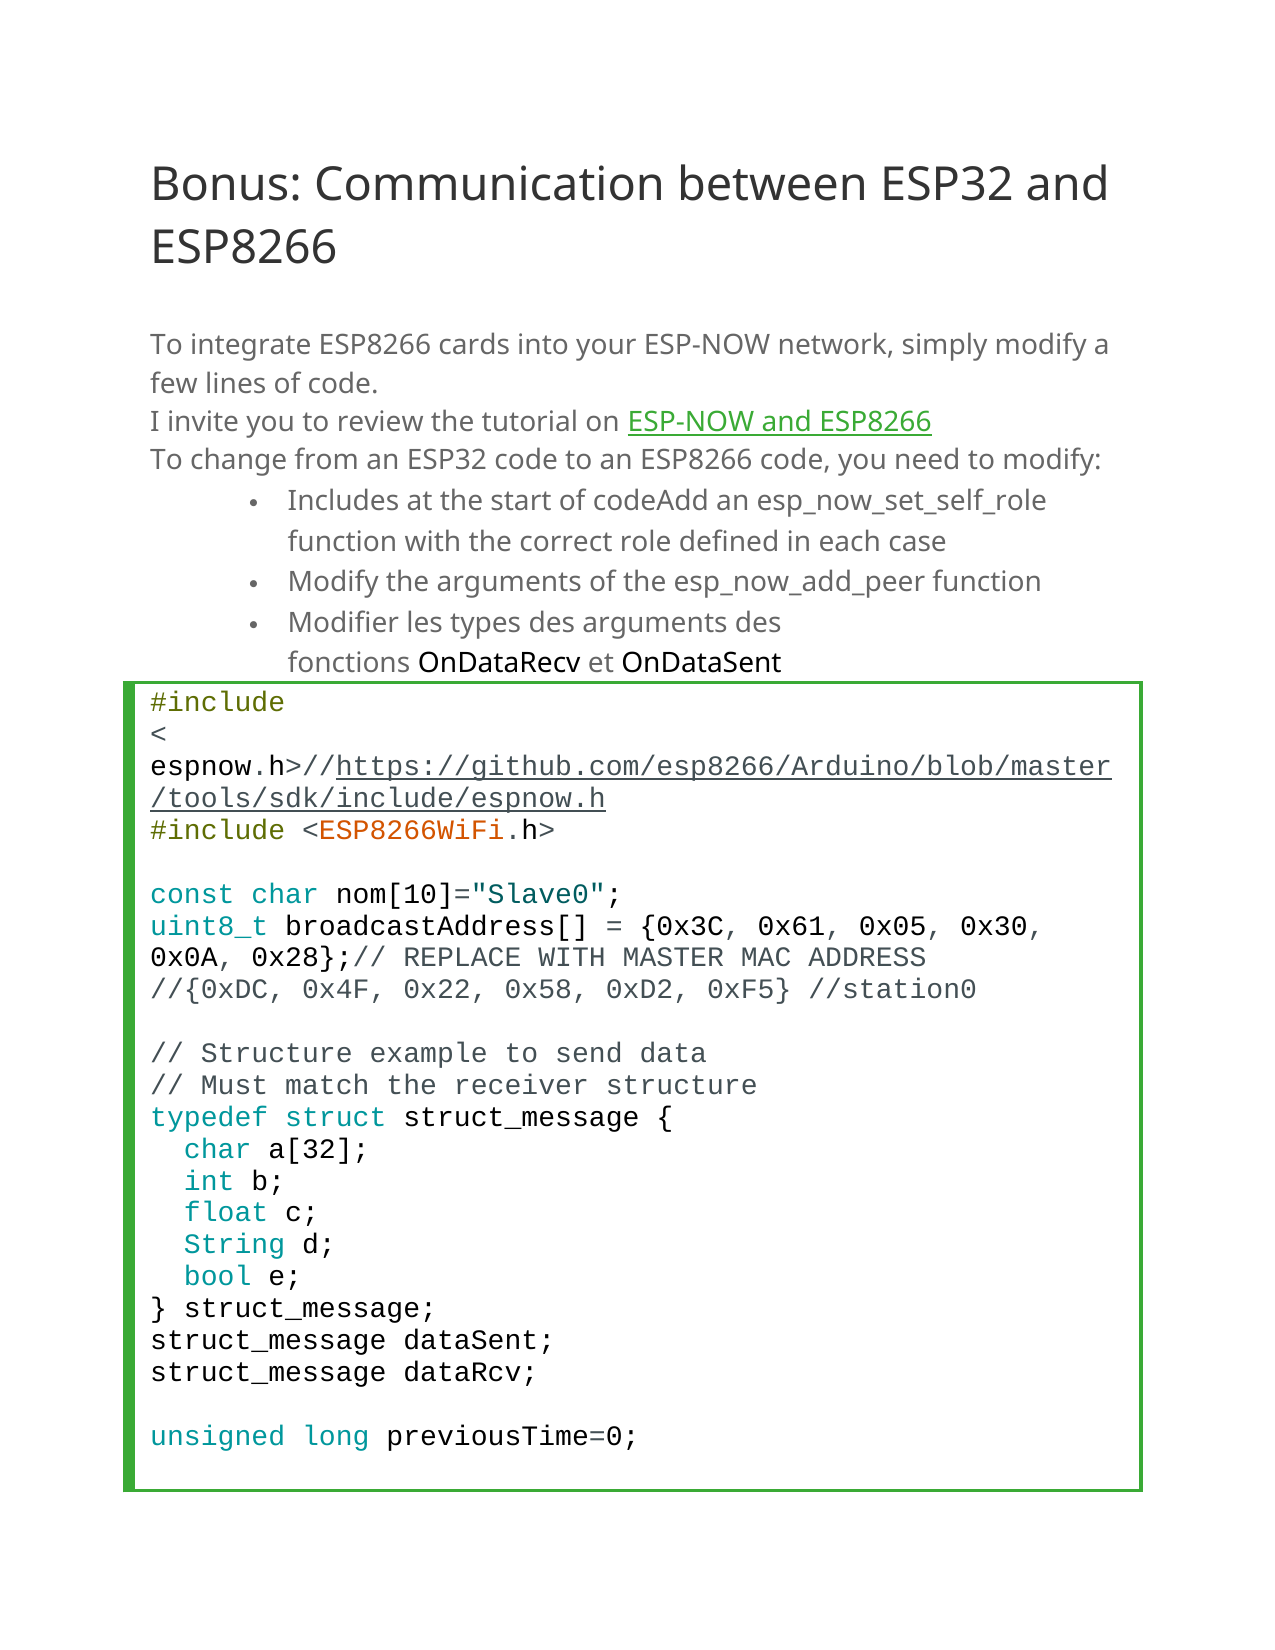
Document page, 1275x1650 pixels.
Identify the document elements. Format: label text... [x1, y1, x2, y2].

text typedef struct struct_message { [150, 1103, 1125, 1134]
text int b; [150, 1166, 1125, 1198]
text To change from an ESP32 code to an ESP8266 code, you need to modify: [150, 439, 1125, 478]
list Modifier les types des arguments des fonctions OnDataRecv et OnDataSent [250, 600, 1125, 681]
text To integrate ESP8266 cards into your ESP-NOW network, simply modify a few lines of code. [150, 324, 1125, 401]
text //{0xDC, 0x4F, 0x22, 0x58, 0xD2, 0xF5} //station0 [150, 975, 1125, 1007]
list Includes at the start of codeAdd an esp_now_set_self_role function with the correct role defined in each case [250, 478, 1125, 559]
text char a[32]; [150, 1134, 1125, 1166]
text } struct_message; [150, 1294, 1125, 1326]
text unsigned long previousTime=0; [150, 1421, 1125, 1446]
text uint8_t broadcastAddress[] = {0x3C, 0x61, 0x05, 0x30, 0x0A, 0x28};// REPLACE WITH MASTER MAC ADDRESS [150, 911, 1125, 975]
text // Must match the receiver structure [150, 1071, 1125, 1103]
text I invite you to review the tutorial on ESP-NOW and ESP8266 [150, 401, 1125, 439]
text // Structure example to send data [150, 1039, 1125, 1071]
text struct_message dataRcv; [150, 1358, 1125, 1389]
text const char nom[10]="Slave0"; [150, 879, 1125, 911]
text float c; [150, 1198, 1125, 1230]
list Modify the arguments of the esp_now_add_peer function [250, 559, 1125, 600]
text String d; [150, 1230, 1125, 1262]
text Bonus: Communication between ESP32 and ESP8266 [150, 150, 1125, 278]
text bool e; [150, 1262, 1125, 1294]
text #include <espnow.h>//https://github.com/esp8266/Arduino/blob/master/tools/sdk/include/espnow.h [135, 684, 1139, 816]
text struct_message dataSent; [150, 1326, 1125, 1358]
text #include <ESP8266WiFi.h> [150, 816, 1125, 848]
